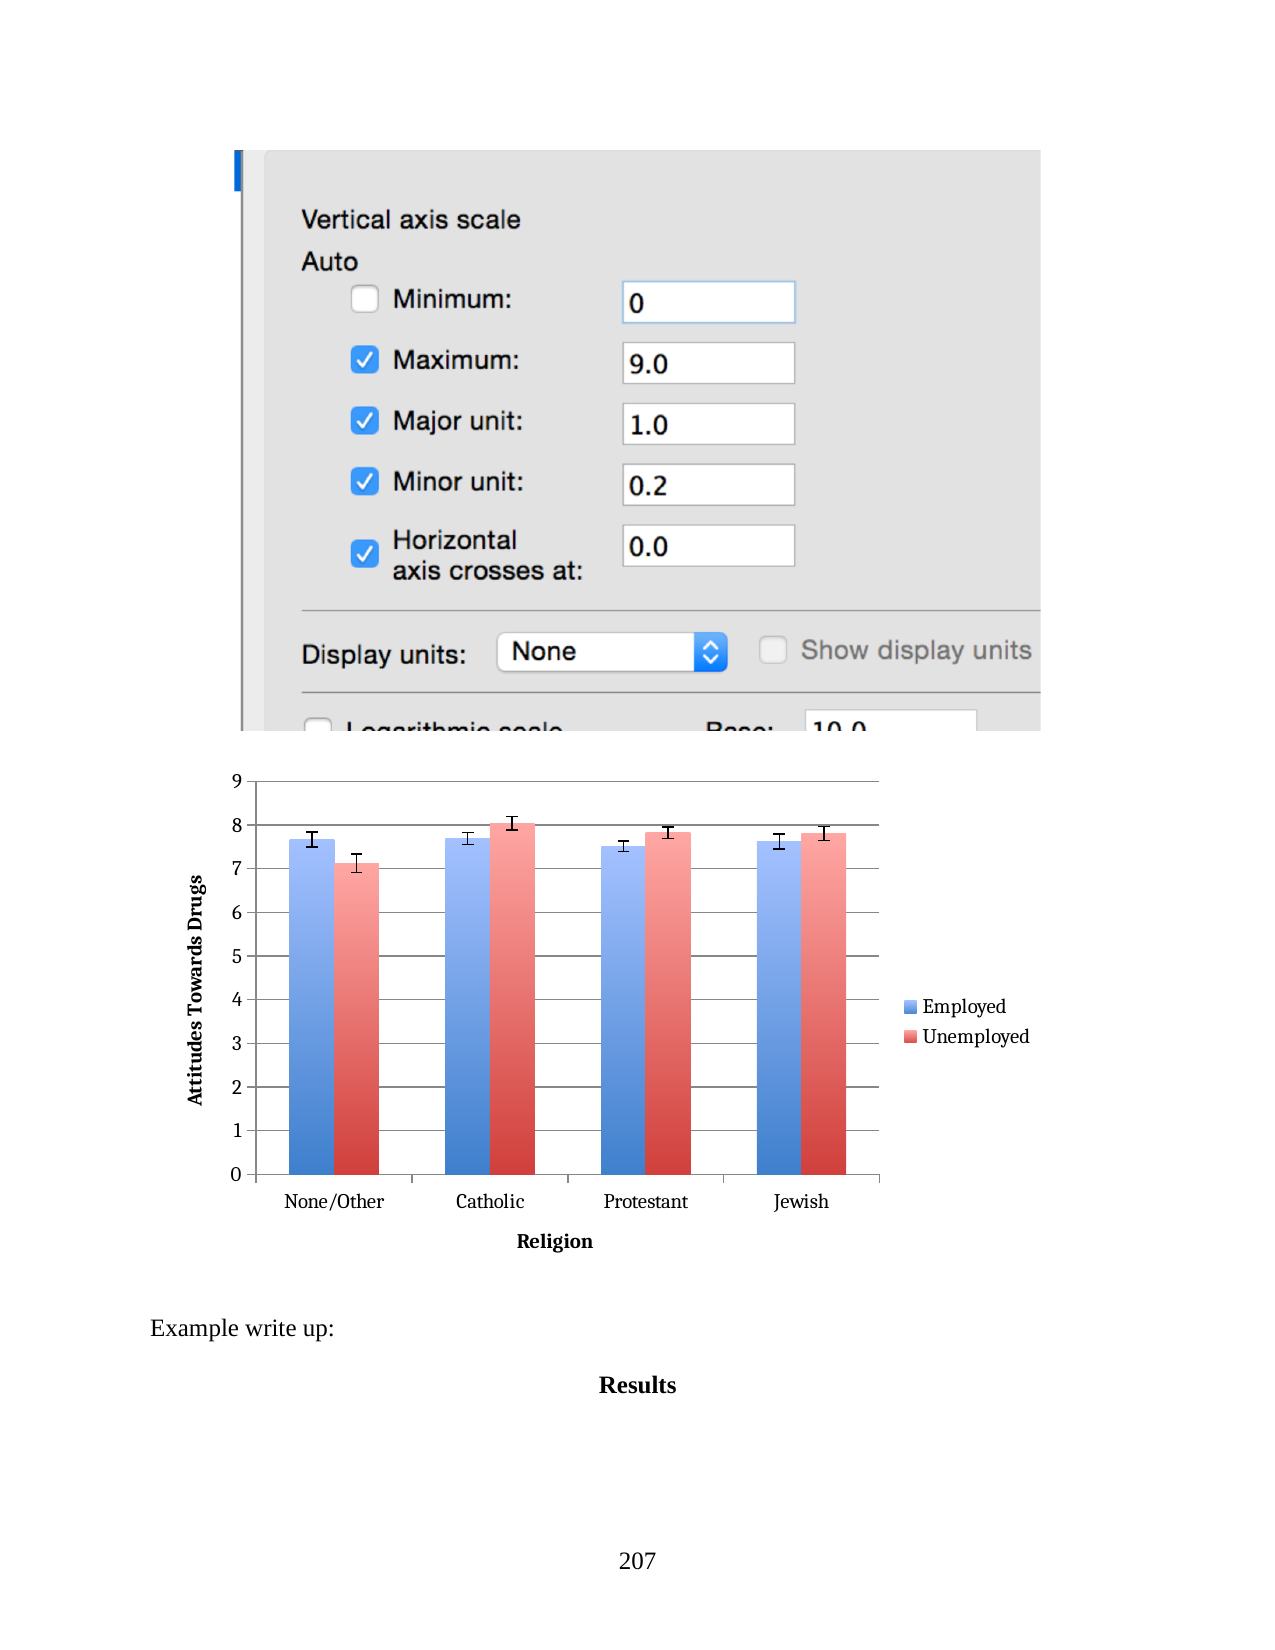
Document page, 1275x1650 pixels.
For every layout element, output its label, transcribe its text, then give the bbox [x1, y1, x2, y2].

picture [234, 150, 1041, 731]
text Example write up: [150, 1313, 1125, 1342]
text Results [150, 1370, 1125, 1399]
